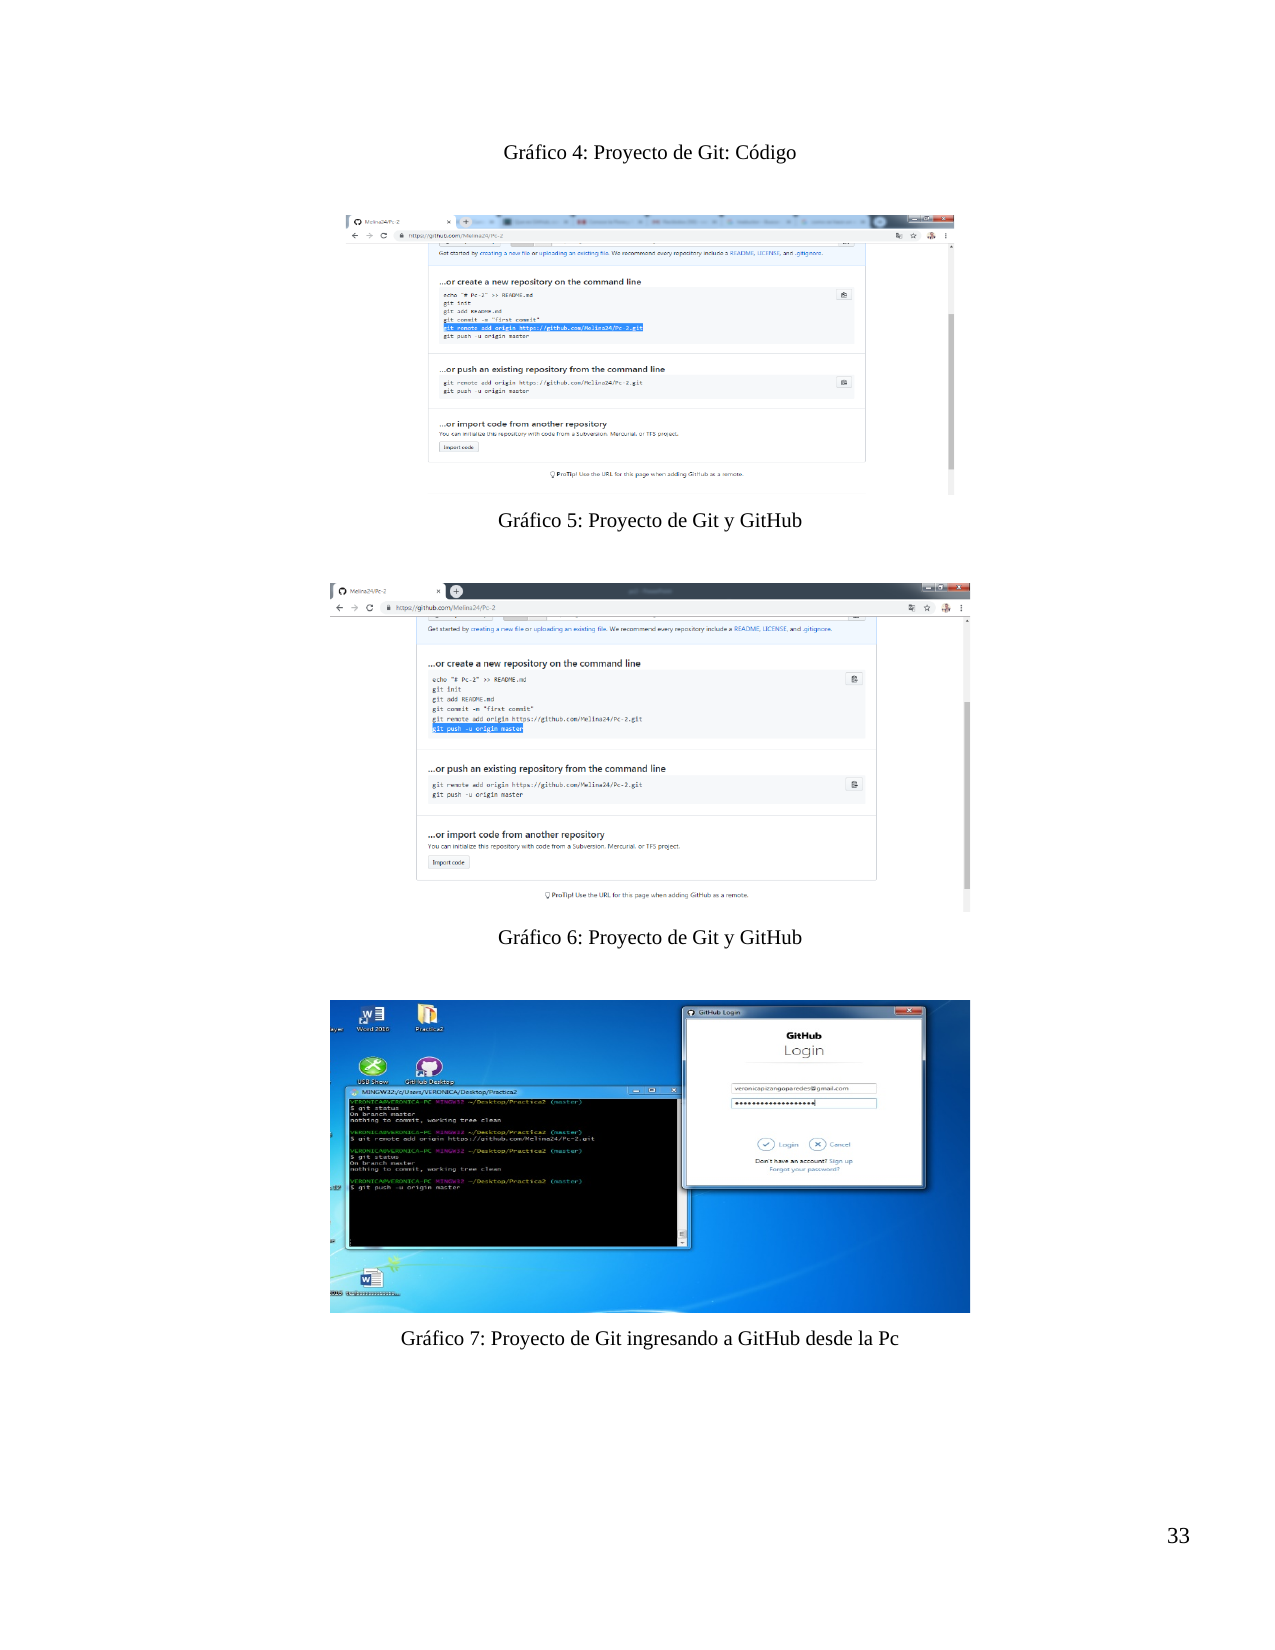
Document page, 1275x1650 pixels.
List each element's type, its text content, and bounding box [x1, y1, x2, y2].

text Gráfico 4: Proyecto de Git: Código [110, 139, 1189, 164]
text Gráfico 6: Proyecto de Git y GitHub [110, 925, 1189, 949]
picture [345, 215, 955, 495]
picture [330, 1000, 971, 1313]
picture [330, 583, 971, 912]
text Gráfico 5: Proyecto de Git y GitHub [110, 508, 1189, 532]
text Gráfico 7: Proyecto de Git ingresando a GitHub desde la Pc [110, 1325, 1189, 1349]
